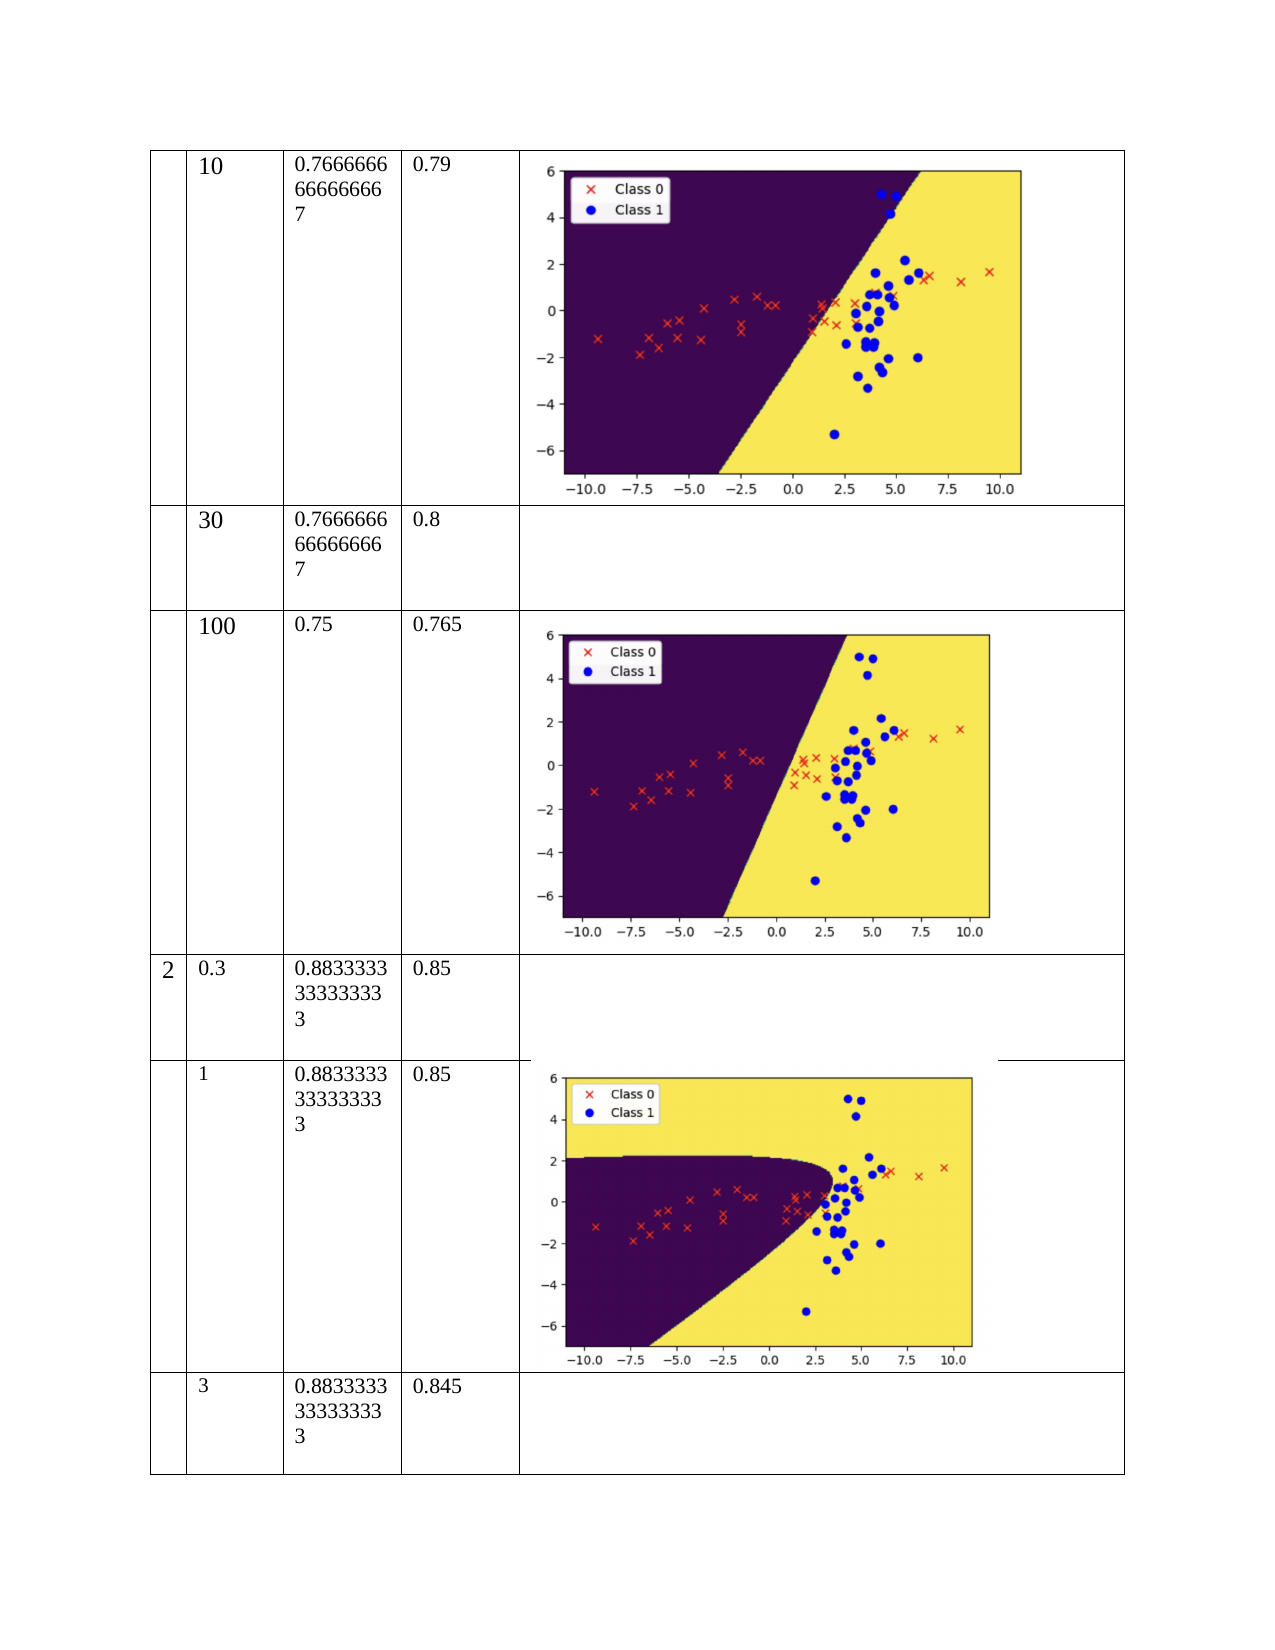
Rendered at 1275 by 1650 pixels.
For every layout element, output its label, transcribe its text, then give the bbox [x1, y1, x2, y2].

table_cell 0.8833333333333333 [284, 1373, 401, 1474]
table_cell [151, 151, 186, 504]
table_cell [520, 611, 531, 954]
table_cell [520, 151, 531, 504]
table_cell [520, 1061, 531, 1372]
table_cell [520, 1373, 1124, 1474]
table_cell [1053, 151, 1124, 504]
table_cell 2 [151, 955, 186, 1059]
picture [531, 1060, 999, 1372]
table_cell 0.79 [402, 151, 519, 504]
table_cell [151, 506, 186, 610]
table_cell [520, 955, 1124, 1059]
table_cell [520, 506, 1124, 610]
table_cell 100 [187, 611, 283, 954]
table_cell 0.85 [402, 1061, 519, 1372]
table_cell 10 [187, 151, 283, 504]
table_cell [151, 1061, 186, 1372]
table_cell 0.7666666666666667 [284, 506, 401, 610]
table_cell 0.7666666666666667 [284, 151, 401, 504]
table_cell 30 [187, 506, 283, 610]
table_cell 0.765 [402, 611, 519, 954]
table_cell 0.3 [187, 955, 283, 1059]
picture [531, 151, 1053, 505]
table_cell 0.75 [284, 611, 401, 954]
table_cell 0.8833333333333333 [284, 1061, 401, 1372]
table_cell [1024, 611, 1124, 954]
table_cell [999, 1061, 1124, 1372]
table_cell 3 [187, 1373, 283, 1474]
table_cell 0.845 [402, 1373, 519, 1474]
table_cell 0.8 [402, 506, 519, 610]
table_cell 1 [187, 1061, 283, 1372]
table_cell 0.85 [402, 955, 519, 1059]
table_cell [151, 611, 186, 954]
picture [531, 611, 1024, 954]
table_cell 0.8833333333333333 [284, 955, 401, 1059]
table_cell [151, 1373, 186, 1474]
